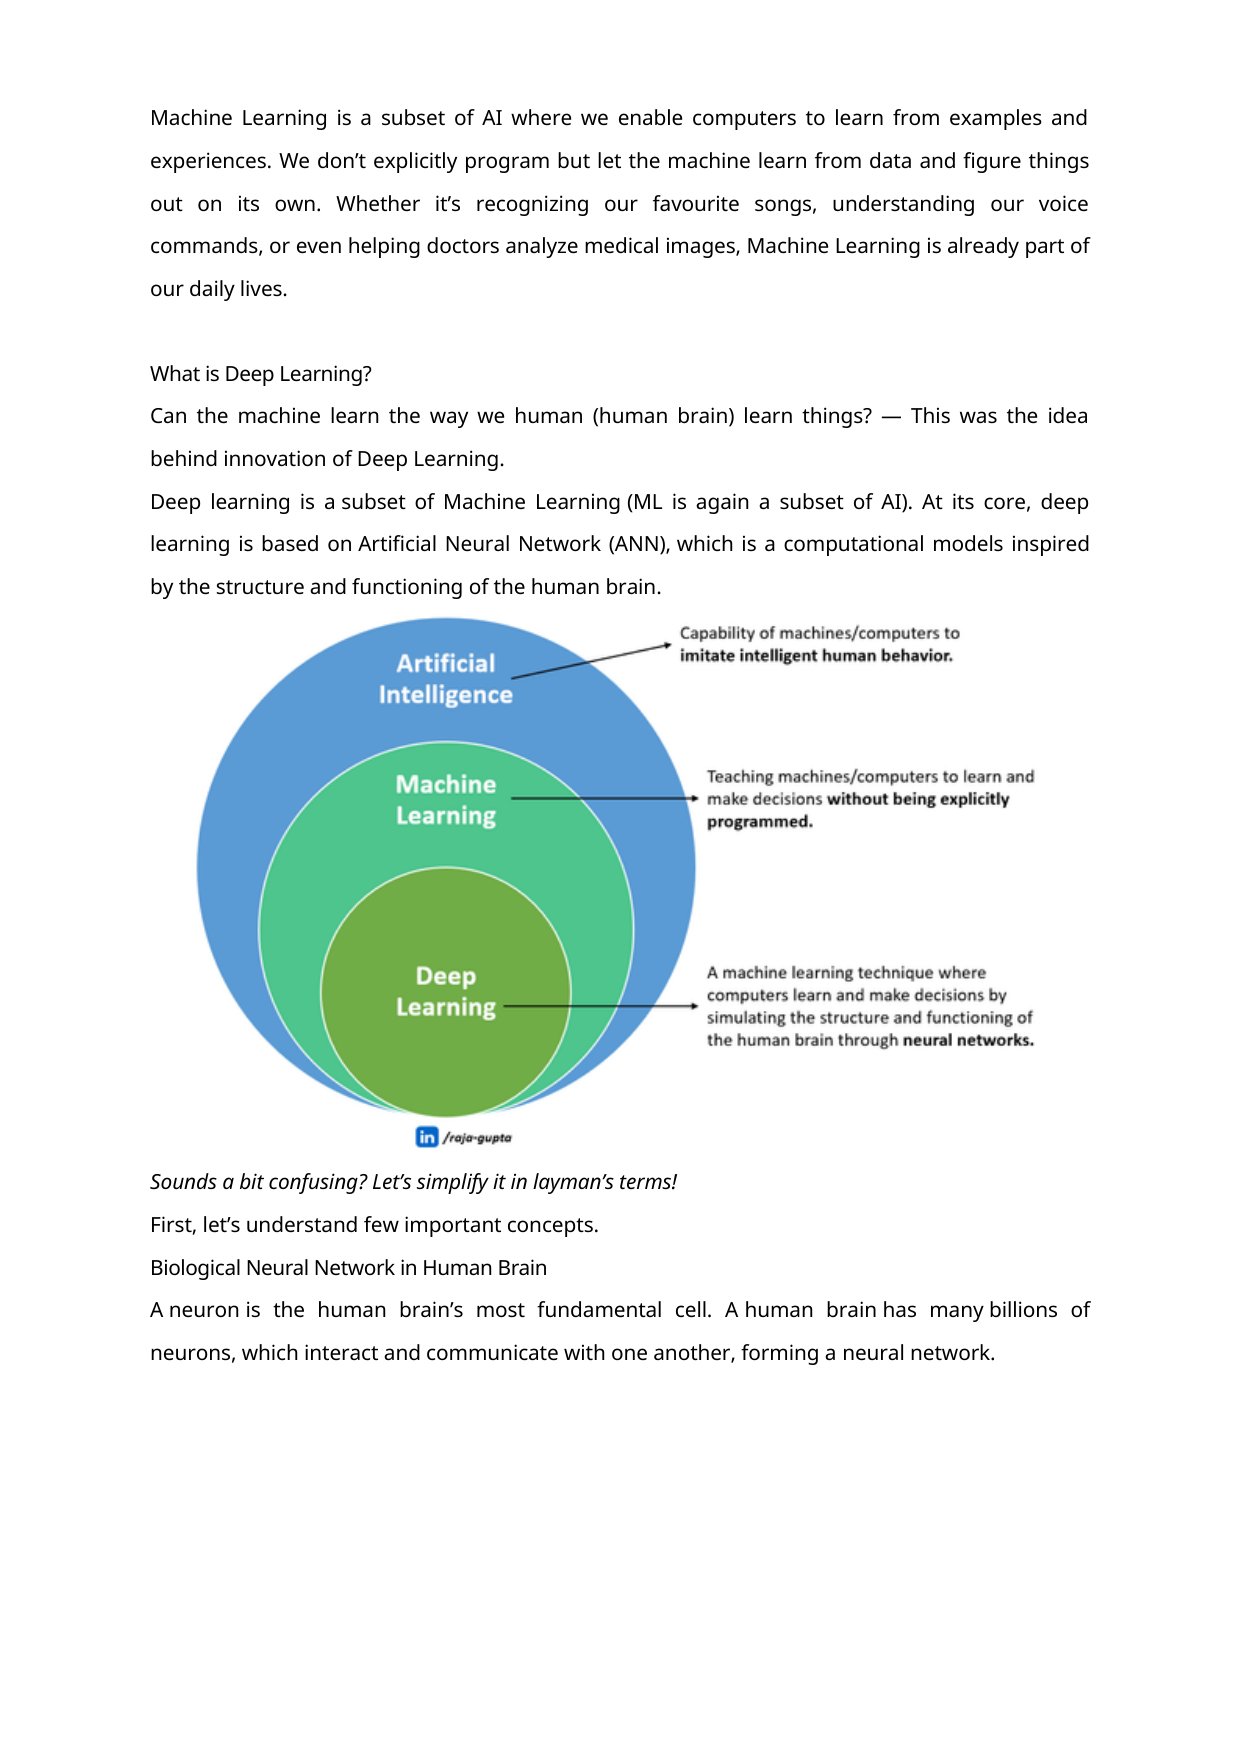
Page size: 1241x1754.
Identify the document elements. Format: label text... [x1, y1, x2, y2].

text Can the machine learn the way we human (human brain) learn things? — This was the idea behind innovation of Deep Learning. [150, 402, 1090, 473]
text A neuron is the human brain’s most fundamental cell. A human brain has many billions of neurons, which interact and communicate with one another, forming a neural network. [150, 1295, 1090, 1366]
picture [150, 614, 1052, 1154]
text Machine Learning is a subset of AI where we enable computers to learn from examples and experiences. We don’t explicitly program but let the machine learn from data and figure things out on its own. Whether it’s recognizing our favourite songs, understanding our voice commands, or even helping doctors analyze medical images, Machine Learning is already part of our daily lives. [150, 103, 1090, 302]
text What is Deep Learning? [150, 359, 1090, 387]
text Deep learning is a subset of Machine Learning (ML is again a subset of AI). At its core, deep learning is based on Artificial Neural Network (ANN), which is a computational models inspired by the structure and functioning of the human brain. [150, 487, 1090, 601]
text Sounds a bit confusing? Let’s simplify it in layman’s terms! [150, 1167, 1090, 1196]
text First, let’s understand few important concepts. [150, 1210, 1090, 1238]
text Biological Neural Network in Human Brain [150, 1253, 1090, 1281]
